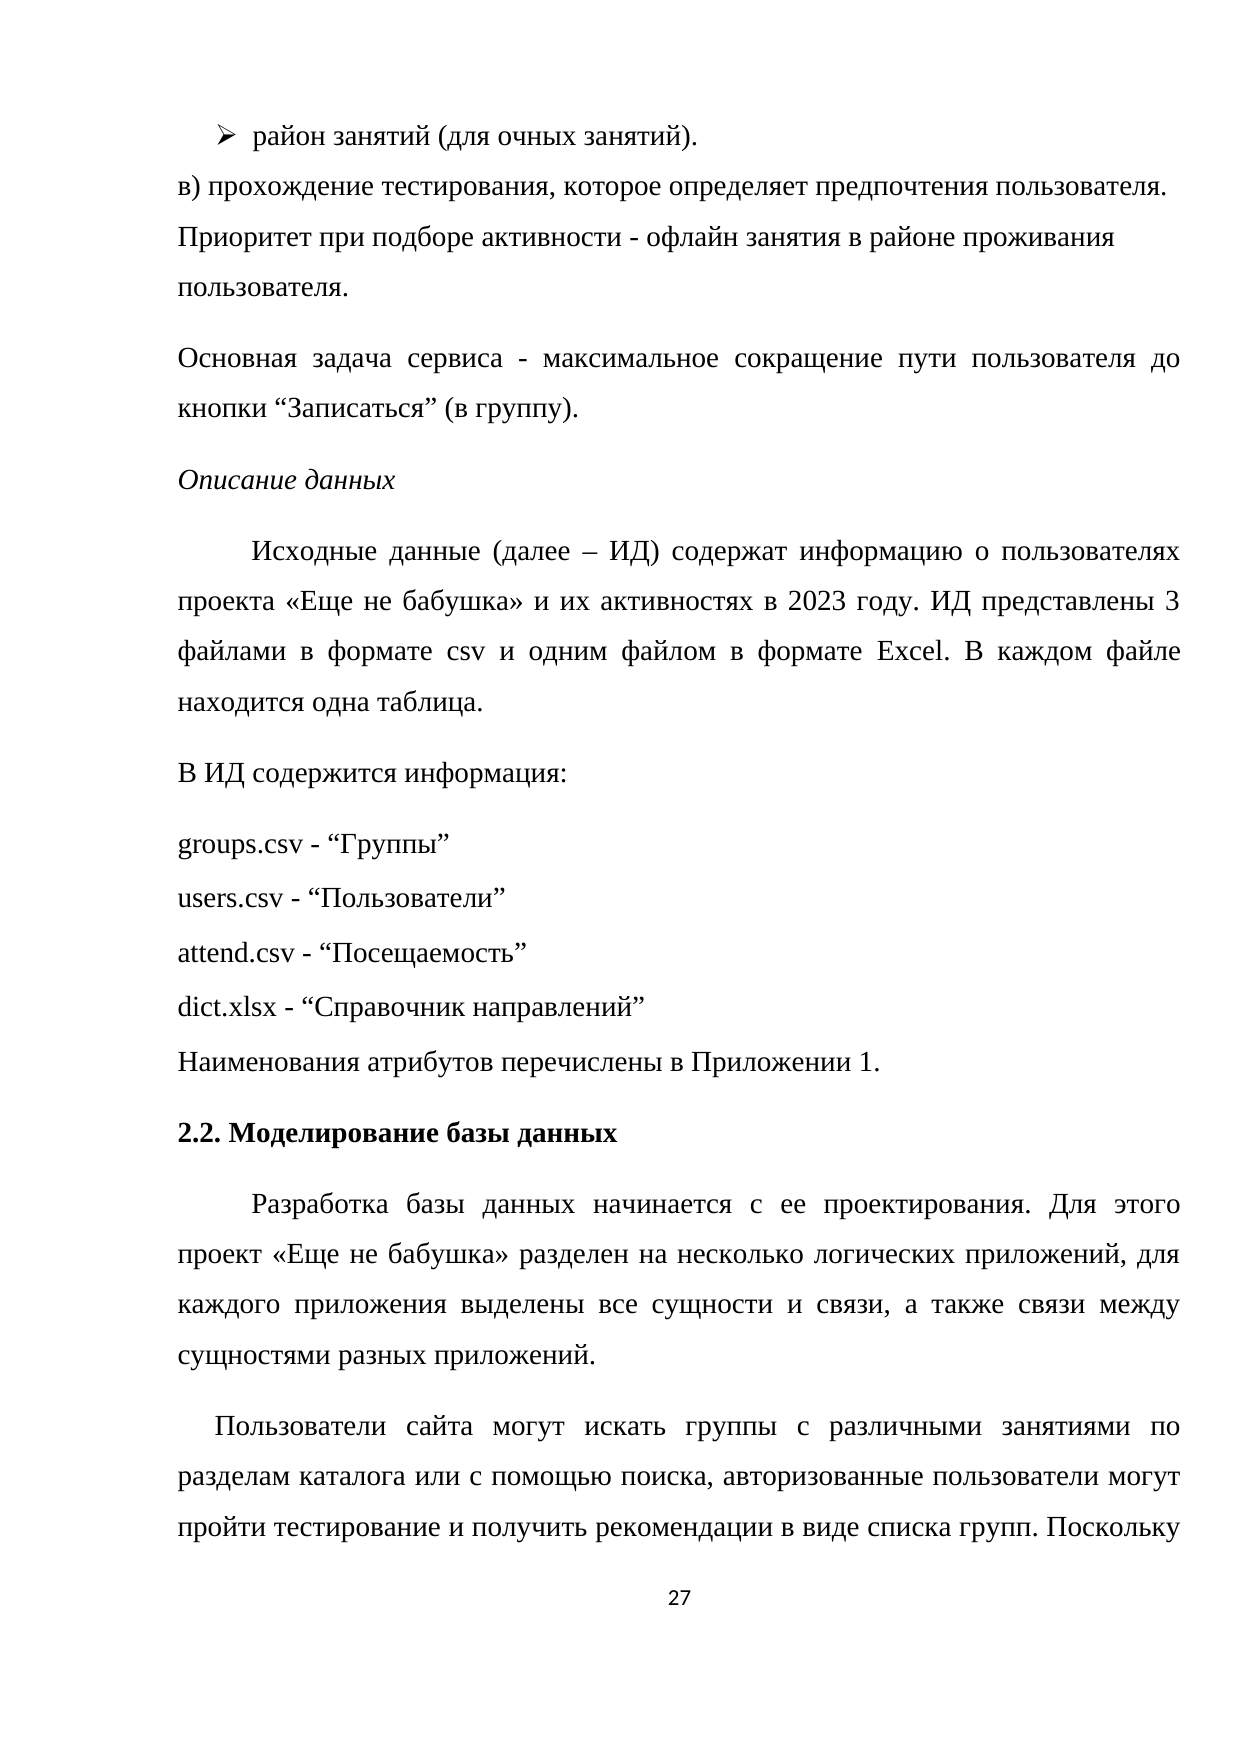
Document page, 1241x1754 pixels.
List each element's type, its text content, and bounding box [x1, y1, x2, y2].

text Основная задача сервиса - максимальное сокращение пути пользователя до кнопки “Записаться” (в группу). [177, 340, 1181, 424]
list район занятий (для очных занятий). [215, 118, 1181, 152]
text В ИД содержится информация: [177, 755, 1181, 788]
text Разработка базы данных начинается с ее проектирования. Для этого проект «Еще не бабушка» разделен на несколько логических приложений, для каждого приложения выделены все сущности и связи, а также связи между сущностями разных приложений. [177, 1186, 1181, 1370]
text в) прохождение тестирования, которое определяет предпочтения пользователя. Приоритет при подборе активности - офлайн занятия в районе проживания пользователя. [177, 168, 1181, 303]
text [177, 1408, 1181, 1542]
text 2.2. Моделирование базы данных [177, 1115, 1181, 1148]
text Исходные данные (далее – ИД) содержат информацию о пользователях проекта «Еще не бабушка» и их активностях в 2023 году. ИД представлены 3 файлами в формате csv и одним файлом в формате Excel. В каждом файле находится одна таблица. [177, 533, 1181, 717]
text Описание данных [177, 462, 1181, 495]
text groups.csv - “Группы” [177, 826, 1181, 860]
text users.csv - “Пользователи” [177, 881, 1181, 914]
text dict.xlsx - “Справочник направлений” [177, 989, 1181, 1023]
text attend.csv - “Посещаемость” [177, 935, 1181, 968]
text Наименования атрибутов перечислены в Приложении 1. [177, 1044, 1181, 1077]
